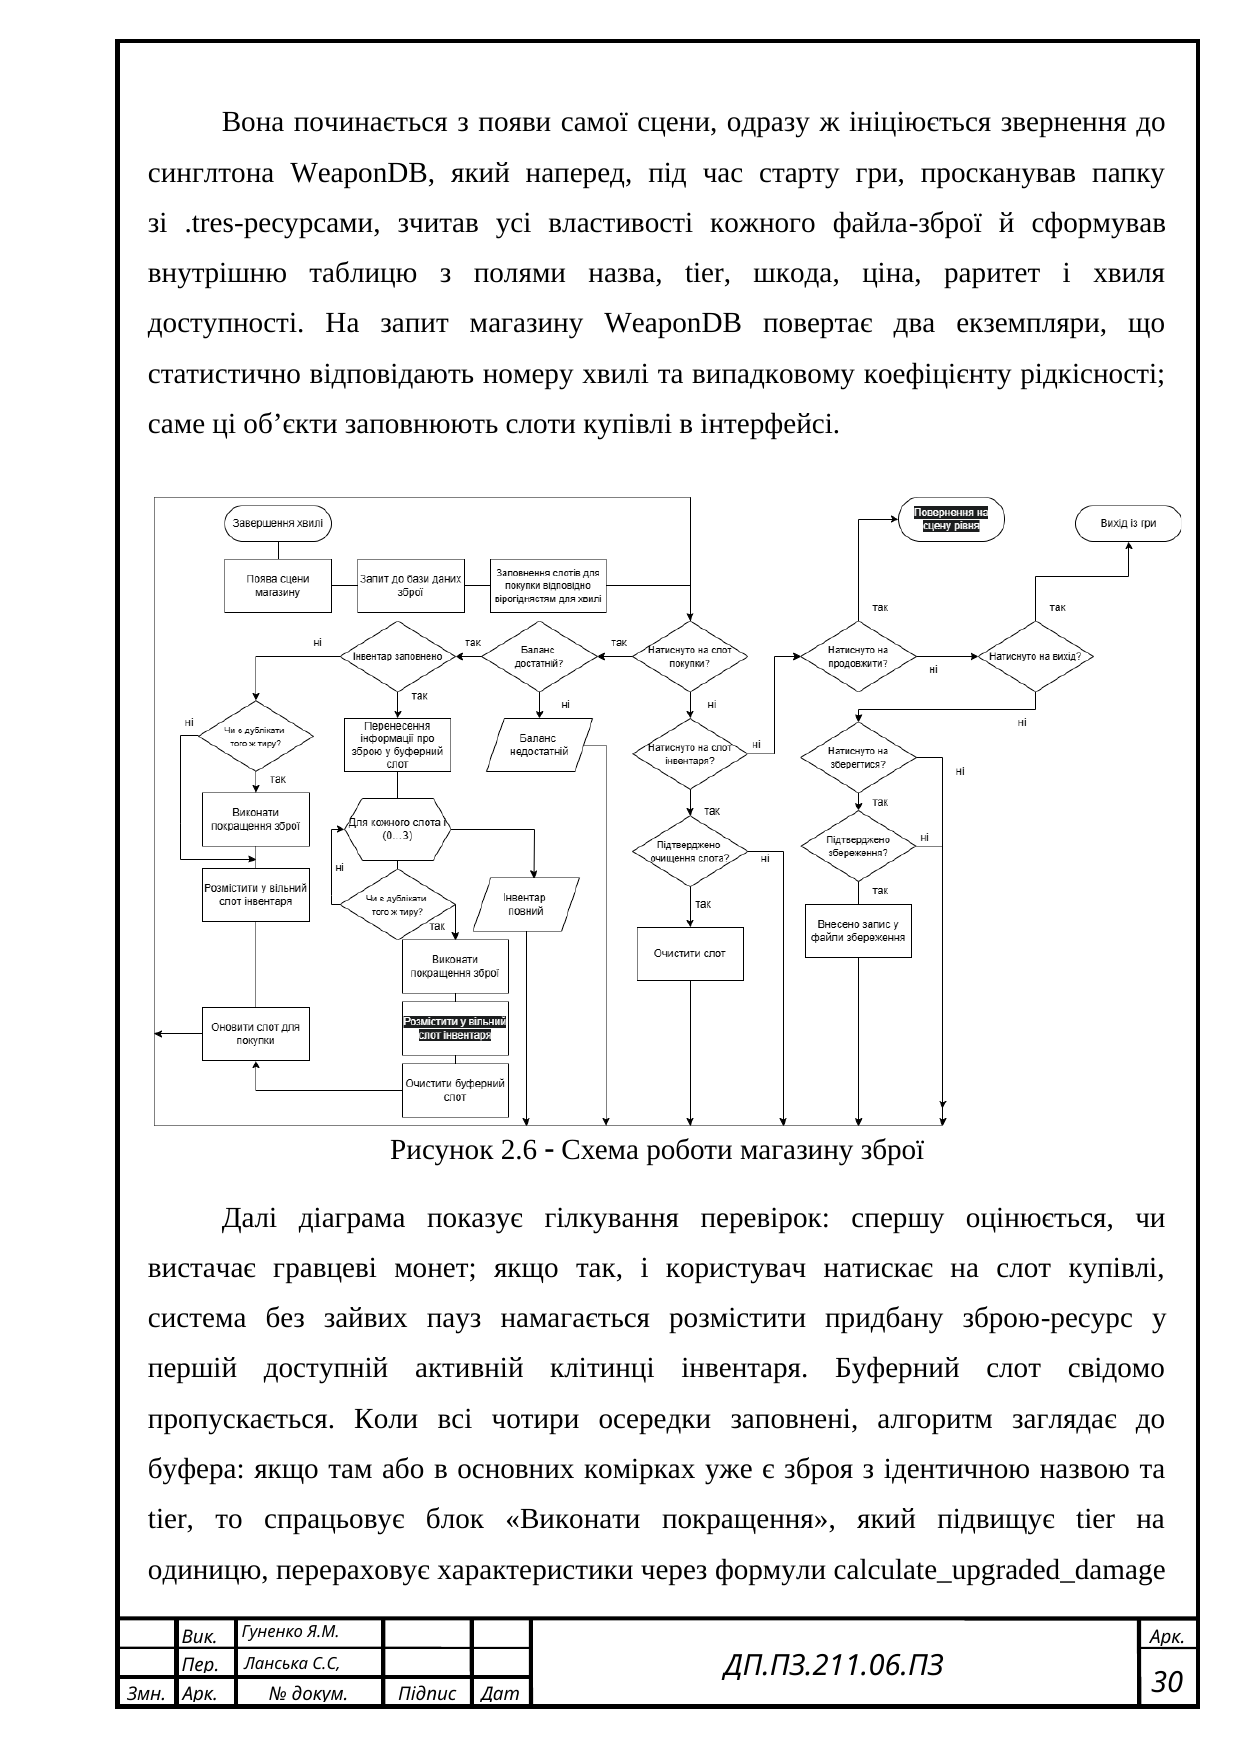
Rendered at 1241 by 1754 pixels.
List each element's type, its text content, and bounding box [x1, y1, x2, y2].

picture [147, 490, 1182, 1133]
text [148, 1200, 1166, 1585]
text Рисунок 2.6 Схема роботи магазину зброї [148, 1133, 1166, 1166]
text Вона починається з появи самої сцени, одразу ж ініціюється звернення до синглтона WeaponDB, який наперед, під час старту гри, просканував папку зі .tres‑ресурсами, зчитав усі властивості кожного файла‑зброї й сформував внутрішню таблицю з полями назва, tier, шкода, ціна, раритет і хвиля доступності. На запит магазину WeaponDB повертає два екземпляри, що статистично відповідають номеру хвилі та випадковому коефіцієнту рідкісності; саме ці об’єкти заповнюють слоти купівлі в інтерфейсі. [148, 104, 1166, 440]
